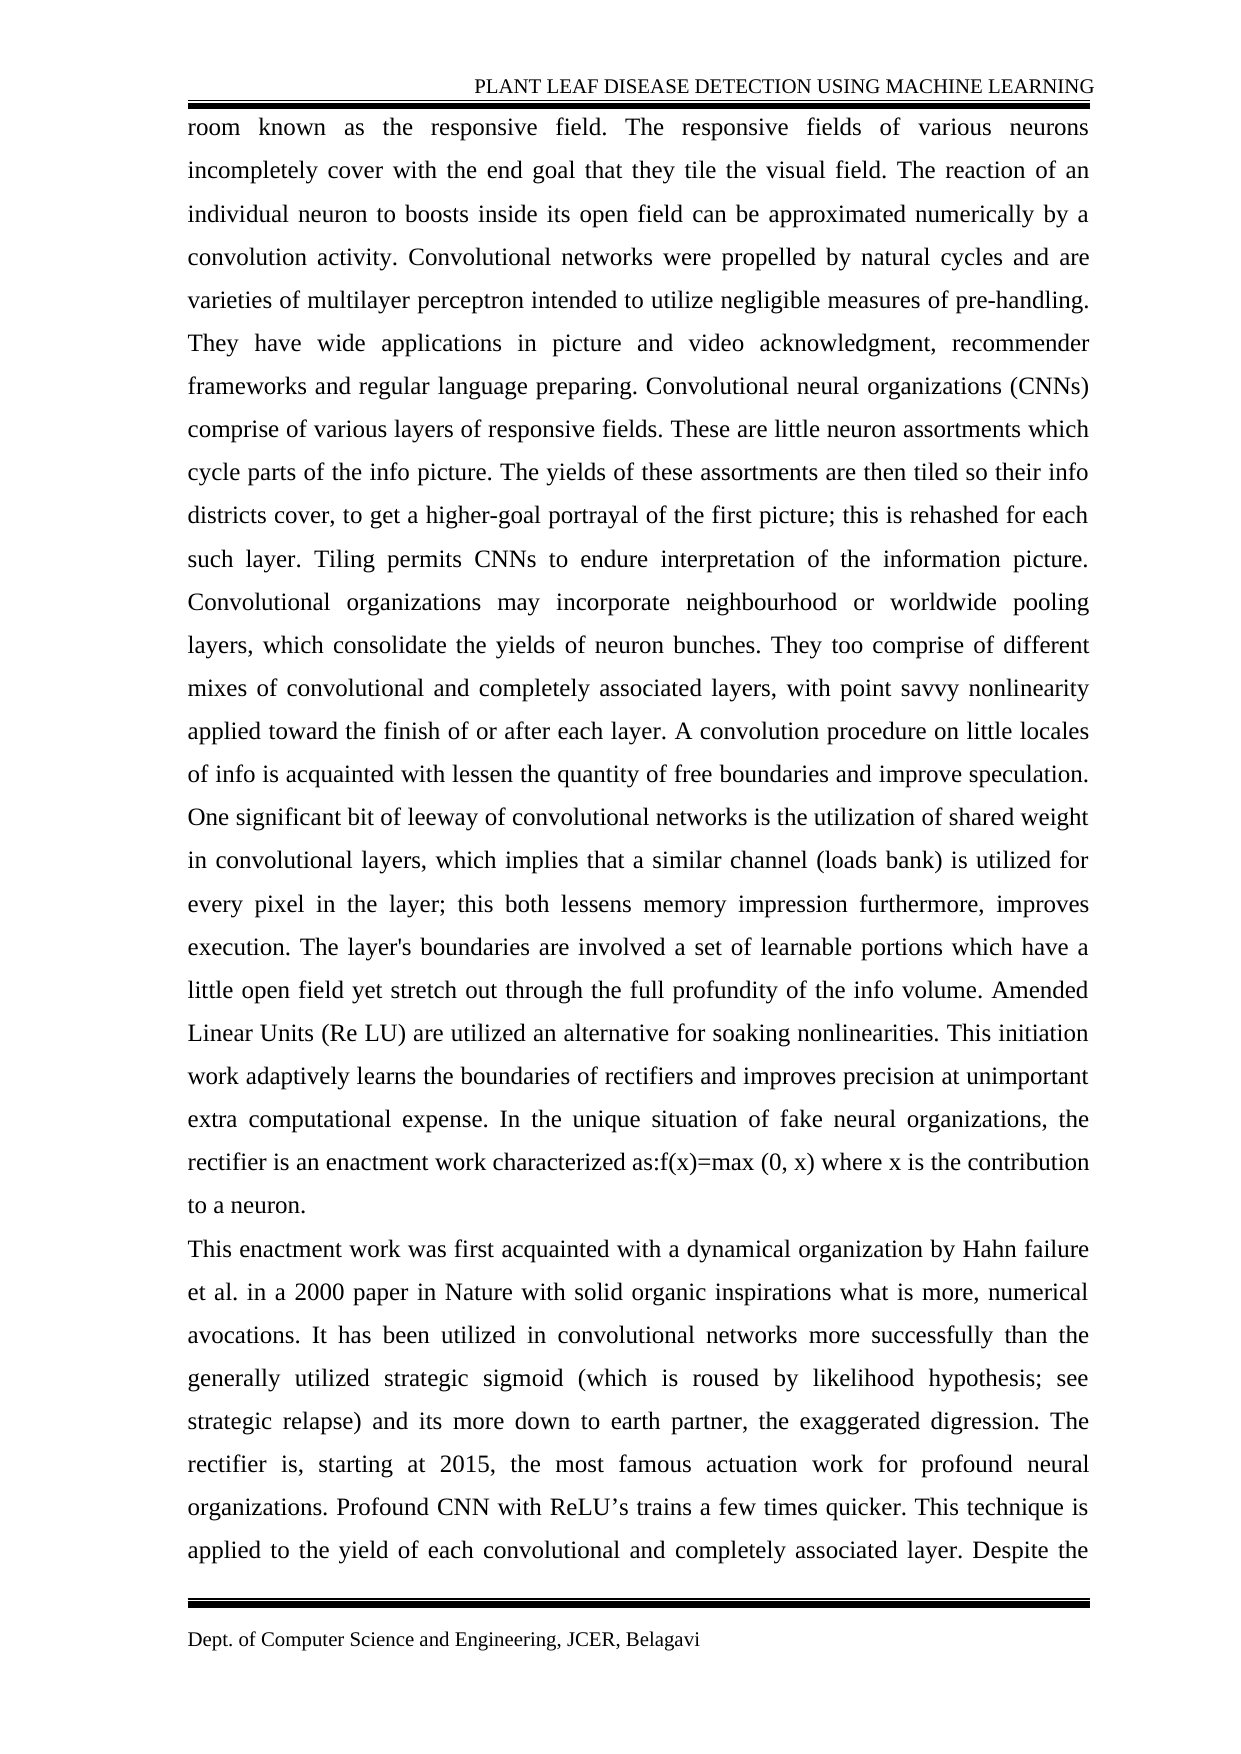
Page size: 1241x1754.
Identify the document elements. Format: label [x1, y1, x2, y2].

text [187, 1234, 1090, 1564]
text [187, 112, 1090, 1219]
